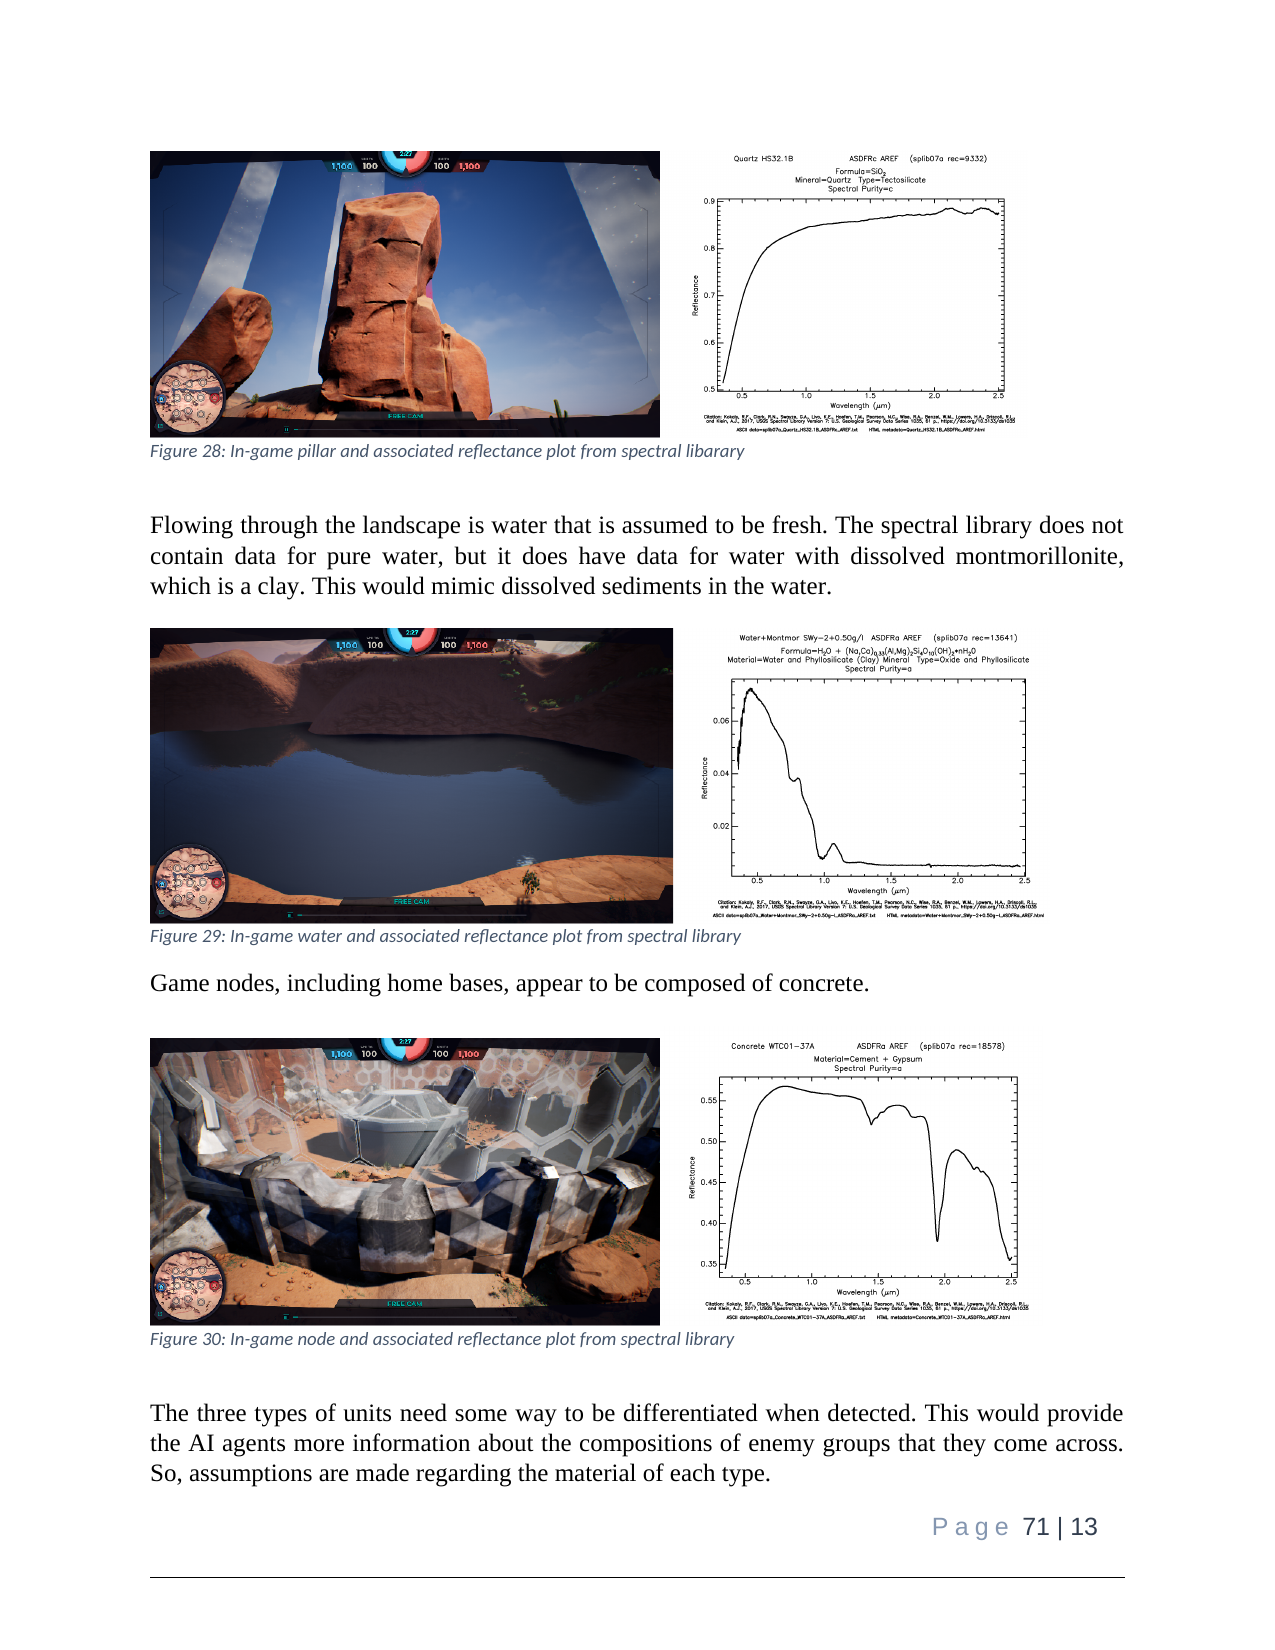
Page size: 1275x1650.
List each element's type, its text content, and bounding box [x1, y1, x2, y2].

text Flowing through the landscape is water that is assumed to be fresh. The spectral library does not contain data for pure water, but it does have data for water with dissolved montmorillonite, which is a clay. This would mimic dissolved sediments in the water. [150, 511, 1125, 599]
text Game nodes, including home bases, appear to be composed of concrete. [150, 968, 1125, 997]
picture [150, 628, 1050, 924]
picture [150, 1026, 1043, 1326]
text The three types of units need some way to be differentiated when detected. This would provide the AI agents more information about the compositions of enemy groups that they come across. So, assumptions are made regarding the material of each type. [150, 1398, 1125, 1487]
picture [150, 150, 1029, 438]
